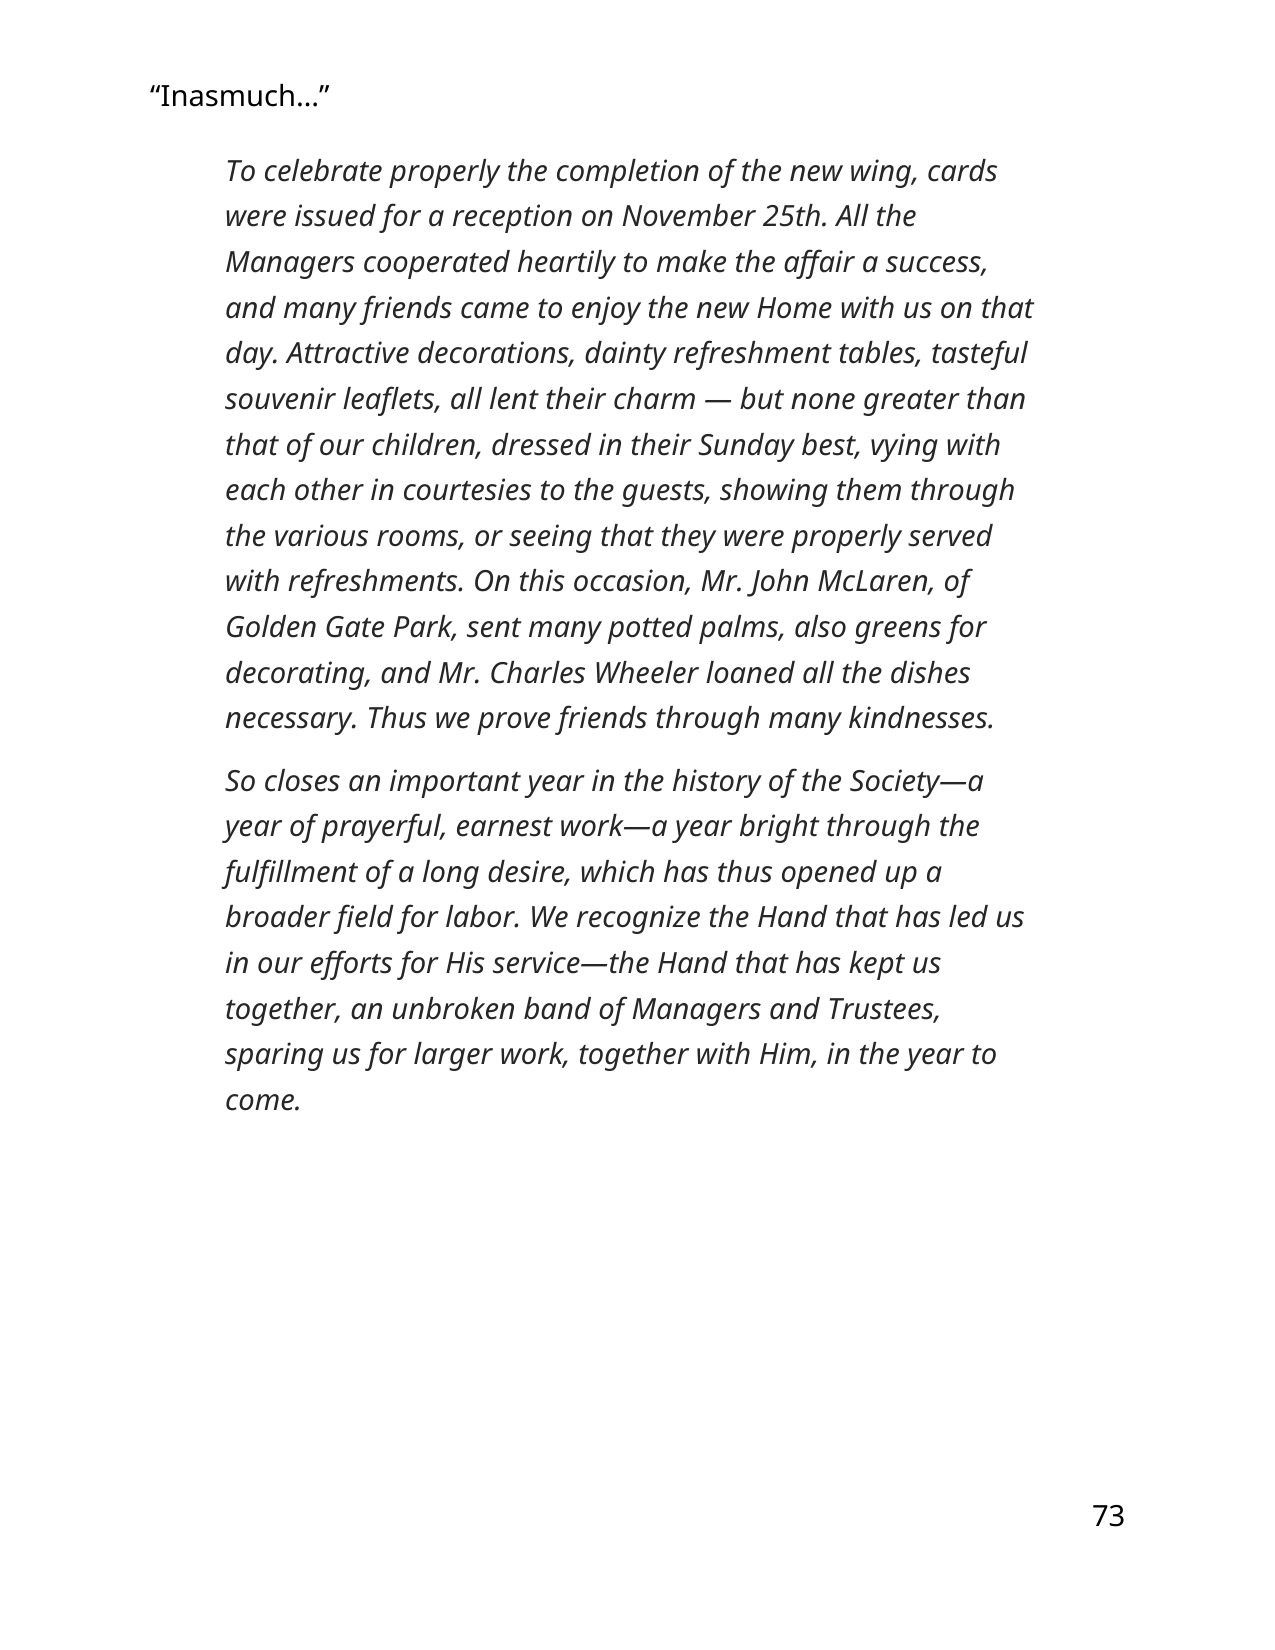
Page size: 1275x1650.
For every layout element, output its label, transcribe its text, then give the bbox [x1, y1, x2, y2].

text To celebrate properly the completion of the new wing, cards were issued for a reception on November 25th. All the Managers cooperated heartily to make the affair a success, and many friends came to enjoy the new Home with us on that day. Attractive decorations, dainty refreshment tables, tasteful souvenir leaflets, all lent their charm — but none greater than that of our children, dressed in their Sunday best, vying with each other in courtesies to the guests, showing them through the various rooms, or seeing that they were properly served with refreshments. On this occasion, Mr. John McLaren, of Golden Gate Park, sent many potted palms, also greens for decorating, and Mr. Charles Wheeler loaned all the dishes necessary. Thus we prove friends through many kindnesses. [225, 150, 1050, 737]
text So closes an important year in the history of the Society—a year of prayerful, earnest work—a year bright through the fulfillment of a long desire, which has thus opened up a broader field for labor. We recognize the Hand that has led us in our efforts for His service—the Hand that has kept us together, an unbroken band of Managers and Trustees, sparing us for larger work, together with Him, in the year to come. [225, 760, 1050, 1119]
